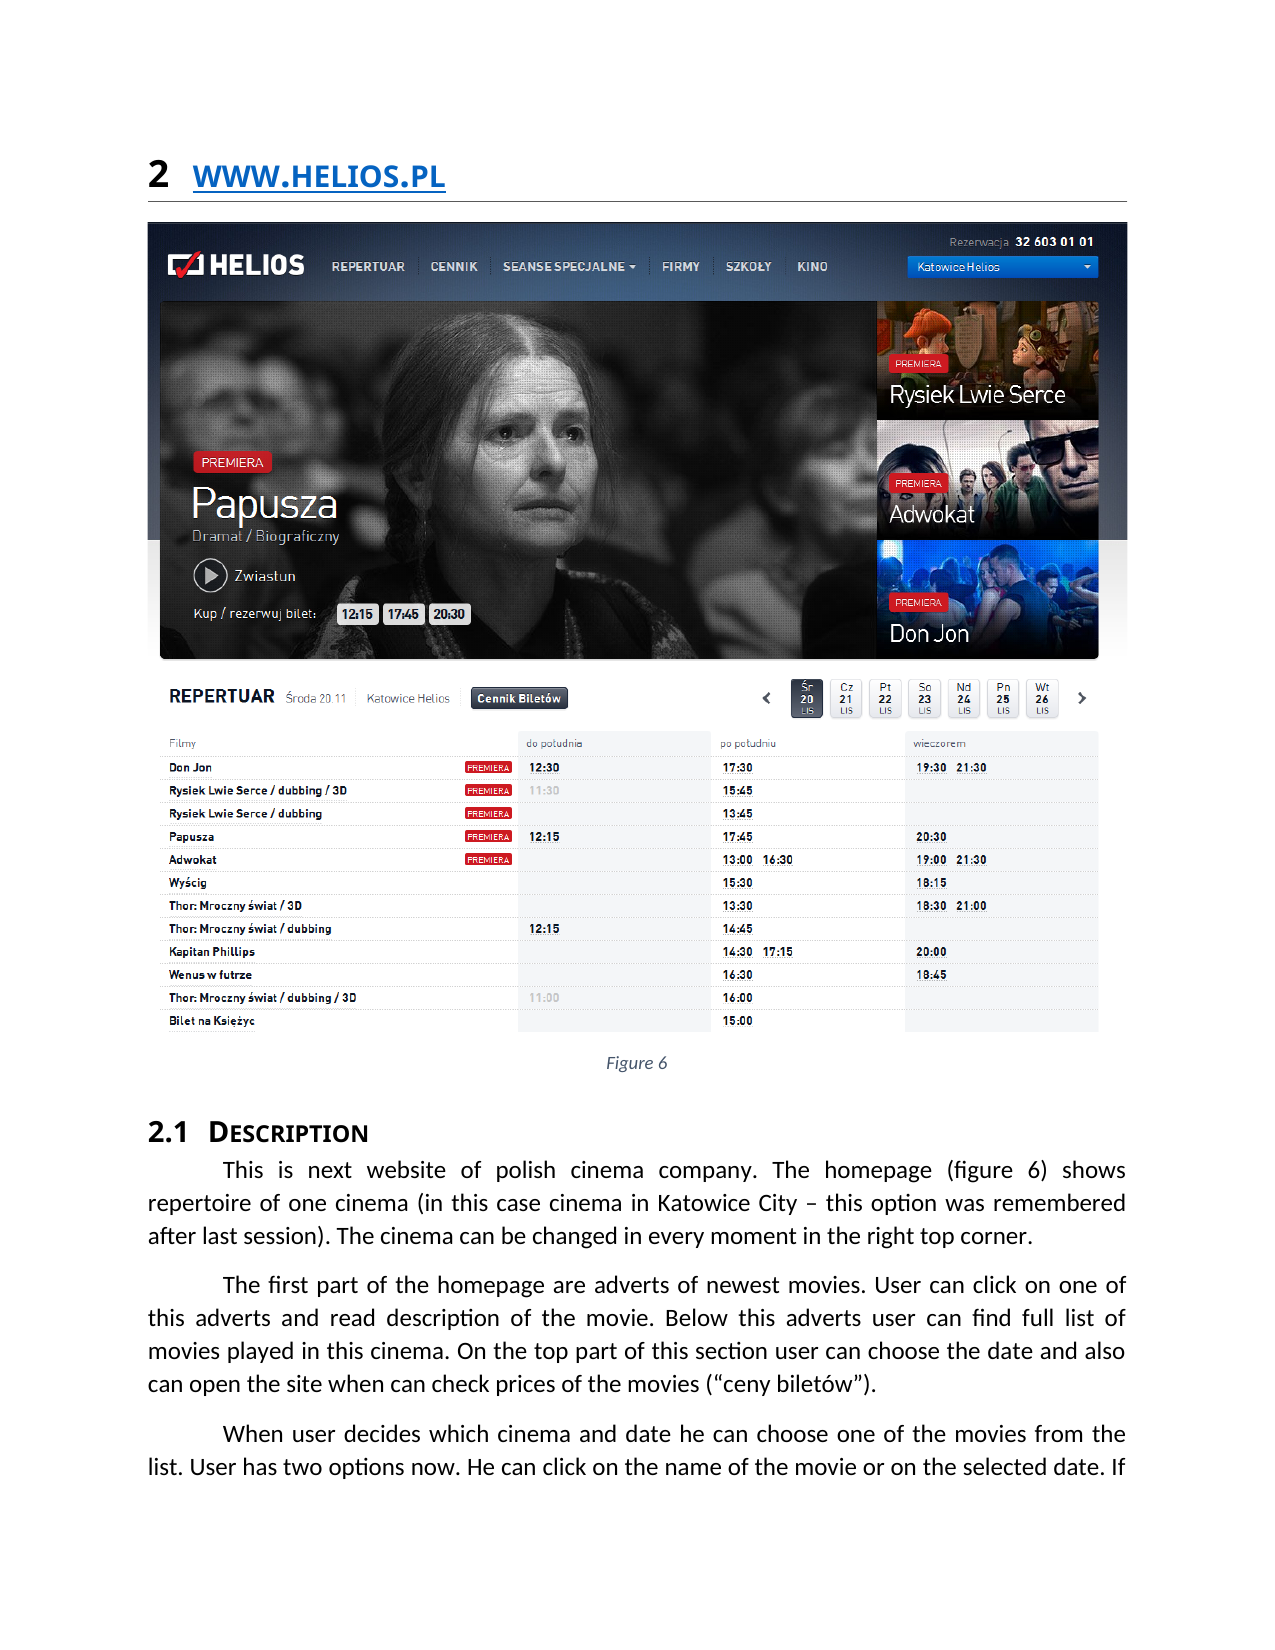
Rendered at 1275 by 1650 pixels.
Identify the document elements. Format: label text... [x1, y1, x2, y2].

text This is next website of polish cinema company. The homepage (figure 6) shows repertoire of one cinema (in this case cinema in Katowice City – this option was remembered after last session). The cinema can be changed in every moment in the right top corner. [148, 1154, 1127, 1251]
text Figure 6 [148, 1051, 1127, 1074]
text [148, 1418, 1127, 1481]
subtitle www.helios.pl [148, 148, 1127, 201]
text The first part of the homepage are adverts of newest movies. User can click on one of this adverts and read description of the movie. Below this adverts user can find full list of movies played in this cinema. On the top part of this section user can choose the date and also can open the site when can check prices of the movies (“ceny biletów”). [148, 1269, 1127, 1399]
subtitle Description [148, 1111, 1127, 1151]
